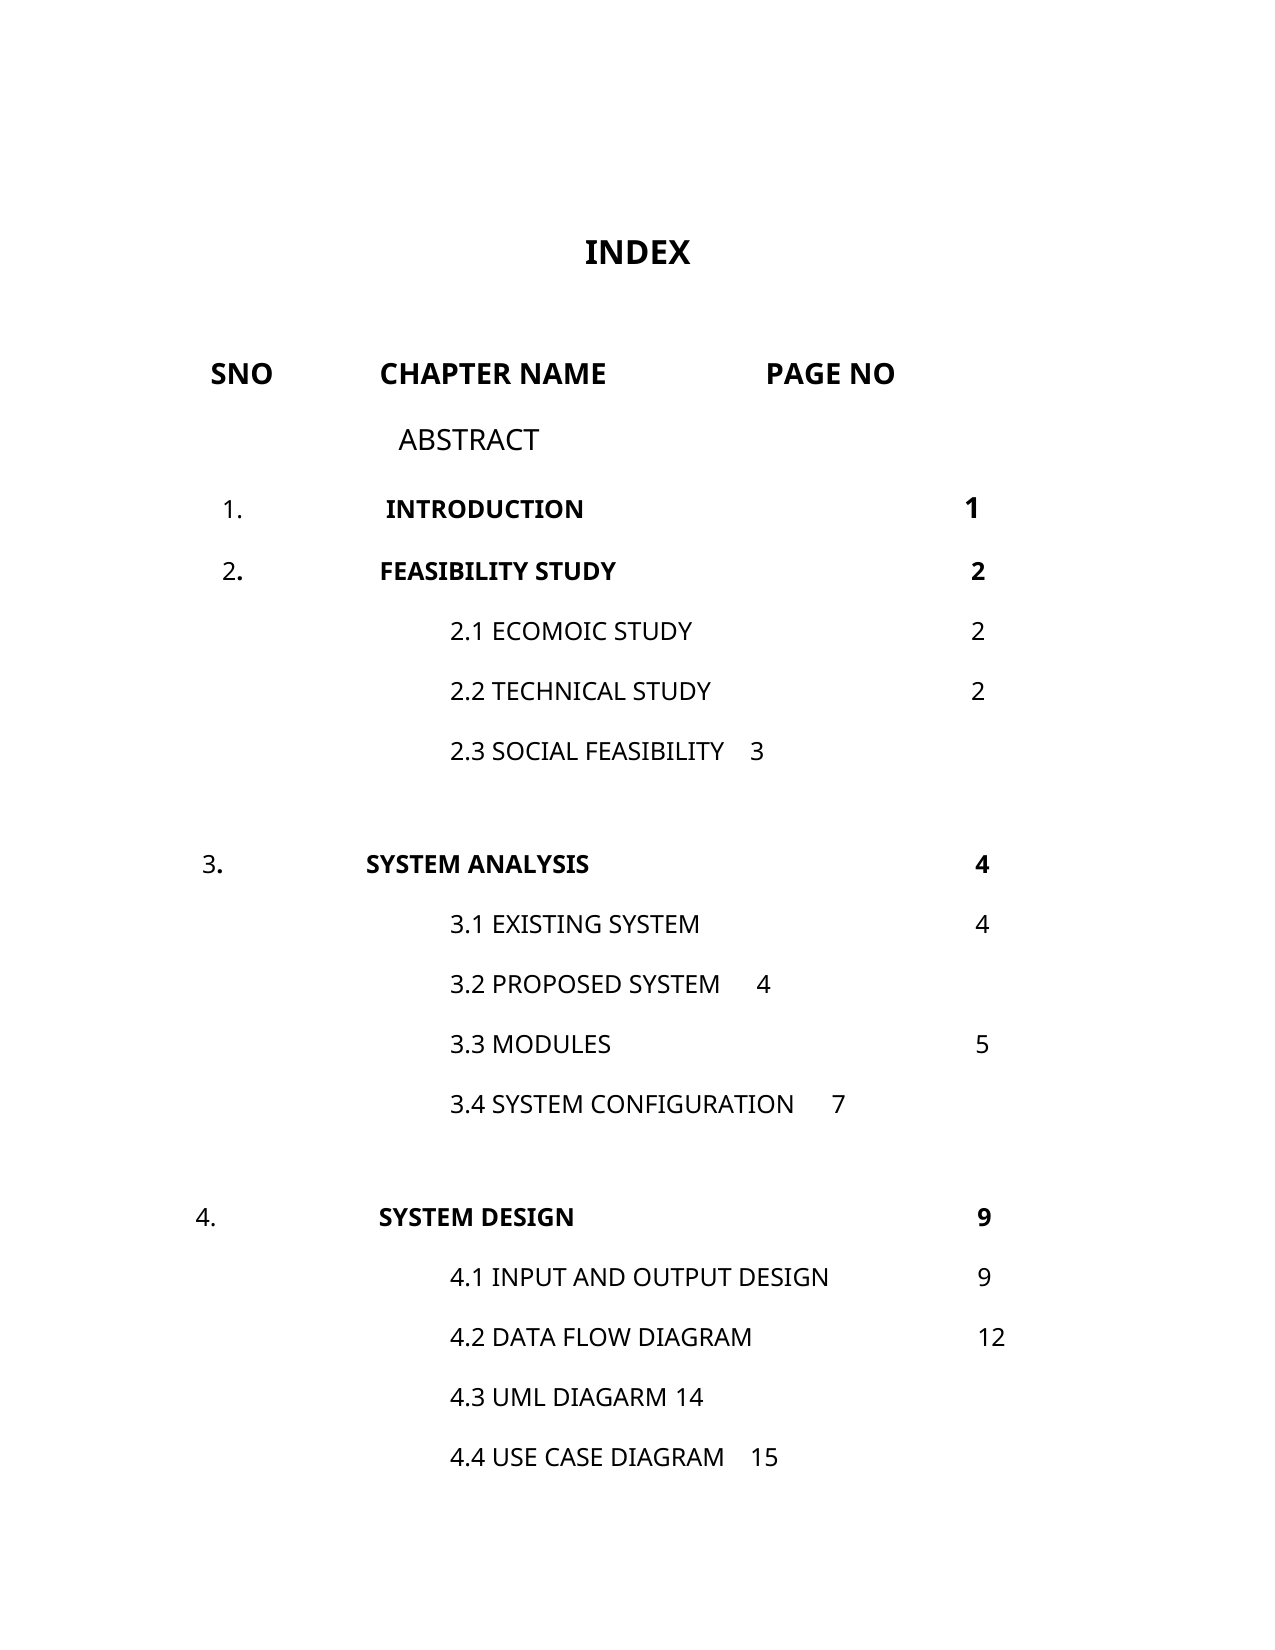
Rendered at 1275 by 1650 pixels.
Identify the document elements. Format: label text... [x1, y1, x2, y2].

text 1. INTRODUCTION 1 [150, 487, 1125, 527]
text 2.3 SOCIAL FEASIBILITY 3 [150, 733, 1125, 767]
text ABSTRACT [150, 419, 1125, 459]
text 3. SYSTEM ANALYSIS 4 [150, 846, 1125, 880]
text SNO CHAPTER NAME PAGE NO [150, 353, 1125, 393]
text 3.1 EXISTING SYSTEM 4 [150, 906, 1125, 940]
text 3.4 SYSTEM CONFIGURATION 7 [150, 1086, 1125, 1120]
text 4. SYSTEM DESIGN 9 [150, 1199, 1125, 1233]
text 4.1 INPUT AND OUTPUT DESIGN 9 [150, 1259, 1125, 1293]
text 4.2 DATA FLOW DIAGRAM 12 [150, 1319, 1125, 1353]
text 4.4 USE CASE DIAGRAM 15 [150, 1439, 1125, 1473]
text 4.3 UML DIAGARM 14 [150, 1379, 1125, 1413]
subtitle INDEX [150, 228, 1125, 274]
text 3.3 MODULES 5 [150, 1026, 1125, 1060]
text 3.2 PROPOSED SYSTEM 4 [150, 966, 1125, 1000]
text 2.2 TECHNICAL STUDY 2 [150, 673, 1125, 707]
text 2. FEASIBILITY STUDY 2 [150, 553, 1125, 587]
text 2.1 ECOMOIC STUDY 2 [150, 613, 1125, 647]
